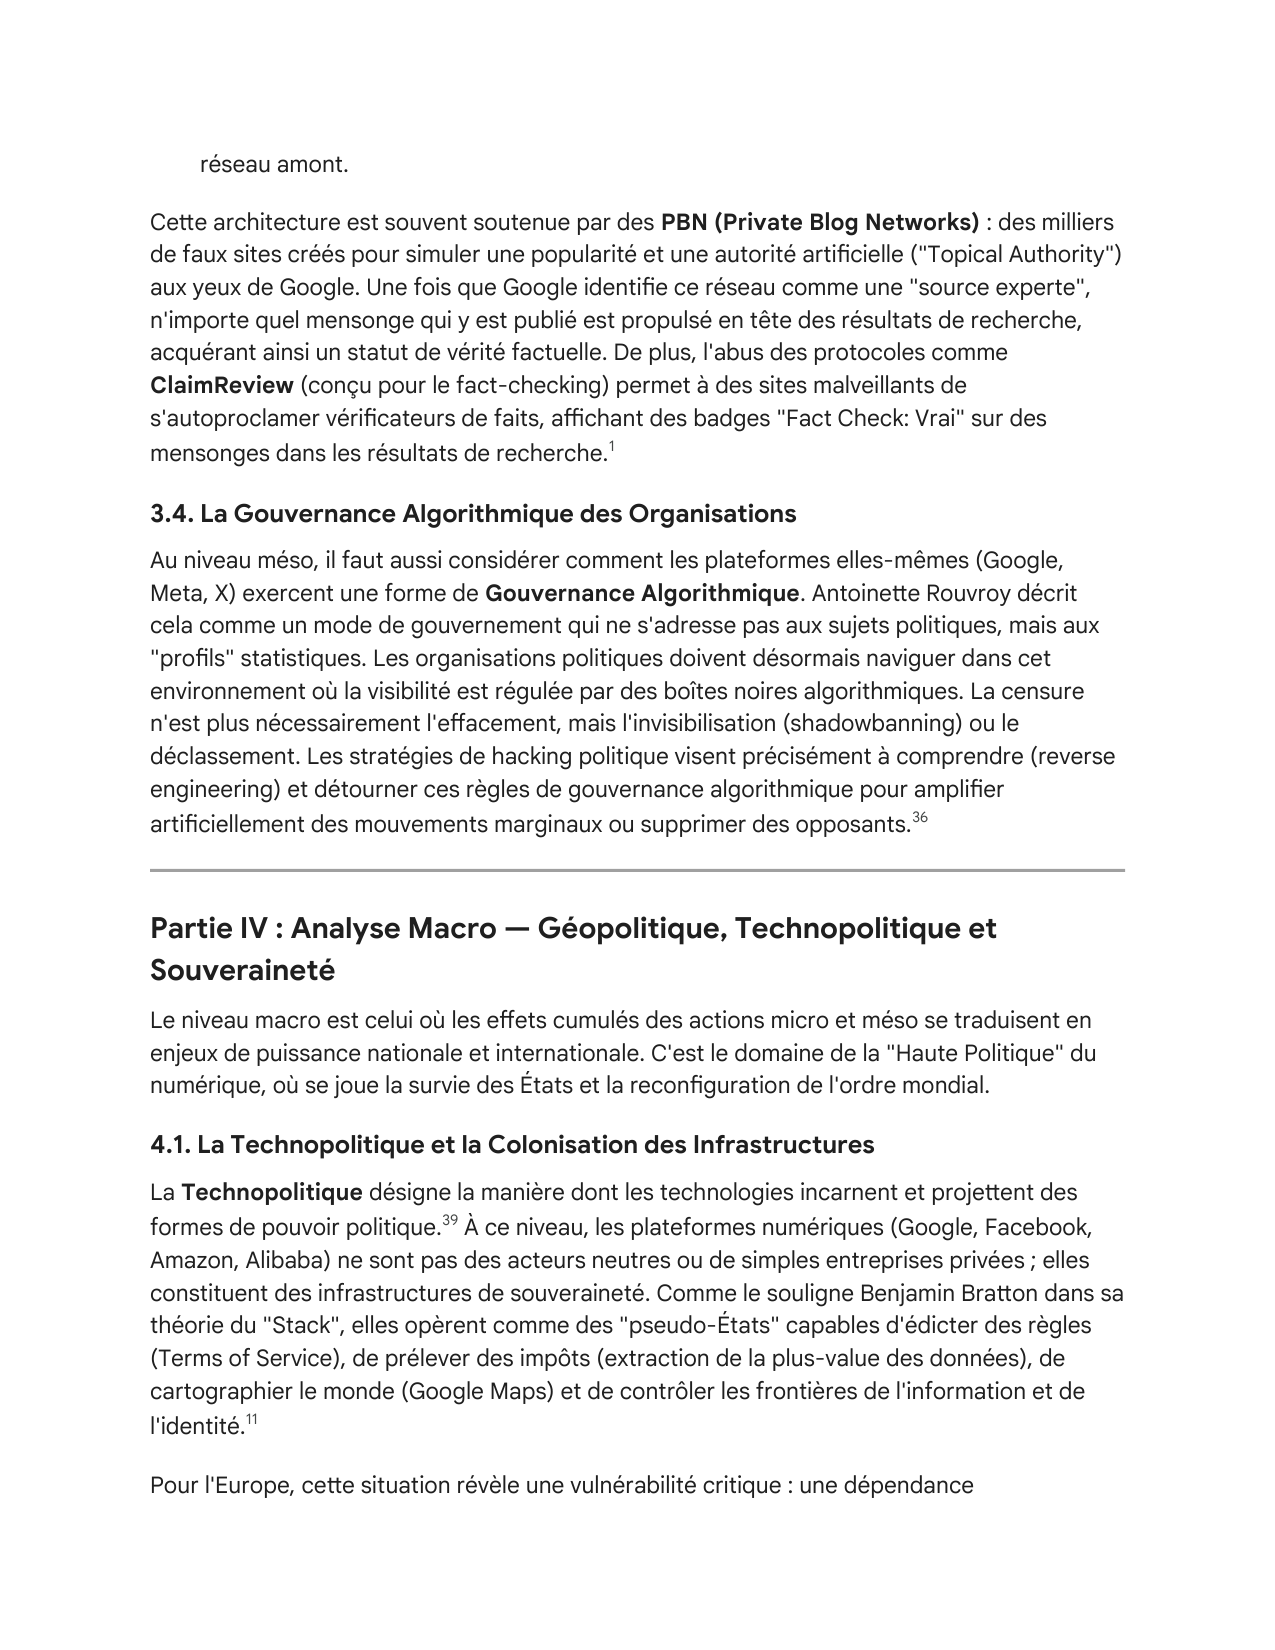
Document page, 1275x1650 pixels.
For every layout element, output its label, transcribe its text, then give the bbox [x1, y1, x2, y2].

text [150, 1471, 1125, 1499]
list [162, 150, 1125, 179]
subtitle Partie IV : Analyse Macro — Géopolitique, Technopolitique et Souveraineté [150, 872, 1125, 989]
subtitle 4.1. La Technopolitique et la Colonisation des Infrastructures [150, 1129, 1125, 1161]
text La Technopolitique désigne la manière dont les technologies incarnent et projettent des formes de pouvoir politique.39 À ce niveau, les plateformes numériques (Google, Facebook, Amazon, Alibaba) ne sont pas des acteurs neutres ou de simples entreprises privées ; elles constituent des infrastructures de souveraineté. Comme le souligne Benjamin Bratton dans sa théorie du "Stack", elles opèrent comme des "pseudo-États" capables d'édicter des règles (Terms of Service), de prélever des impôts (extraction de la plus-value des données), de cartographier le monde (Google Maps) et de contrôler les frontières de l'information et de l'identité.11 [150, 1178, 1125, 1441]
text Le niveau macro est celui où les effets cumulés des actions micro et méso se traduisent en enjeux de puissance nationale et internationale. C'est le domaine de la "Haute Politique" du numérique, où se joue la survie des États et la reconfiguration de l'ordre mondial. [150, 1006, 1125, 1101]
subtitle 3.4. La Gouvernance Algorithmique des Organisations [150, 498, 1125, 529]
text Cette architecture est souvent soutenue par des PBN (Private Blog Networks) : des milliers de faux sites créés pour simuler une popularité et une autorité artificielle ("Topical Authority") aux yeux de Google. Une fois que Google identifie ce réseau comme une "source experte", n'importe quel mensonge qui y est publié est propulsé en tête des résultats de recherche, acquérant ainsi un statut de vérité factuelle. De plus, l'abus des protocoles comme ClaimReview (conçu pour le fact-checking) permet à des sites malveillants de s'autoproclamer vérificateurs de faits, affichant des badges "Fact Check: Vrai" sur des mensonges dans les résultats de recherche.1 [150, 208, 1125, 468]
text Au niveau méso, il faut aussi considérer comment les plateformes elles-mêmes (Google, Meta, X) exercent une forme de Gouvernance Algorithmique. Antoinette Rouvroy décrit cela comme un mode de gouvernement qui ne s'adresse pas aux sujets politiques, mais aux "profils" statistiques. Les organisations politiques doivent désormais naviguer dans cet environnement où la visibilité est régulée par des boîtes noires algorithmiques. La censure n'est plus nécessairement l'effacement, mais l'invisibilisation (shadowbanning) ou le déclassement. Les stratégies de hacking politique visent précisément à comprendre (reverse engineering) et détourner ces règles de gouvernance algorithmique pour amplifier artificiellement des mouvements marginaux ou supprimer des opposants.36 [150, 546, 1125, 839]
